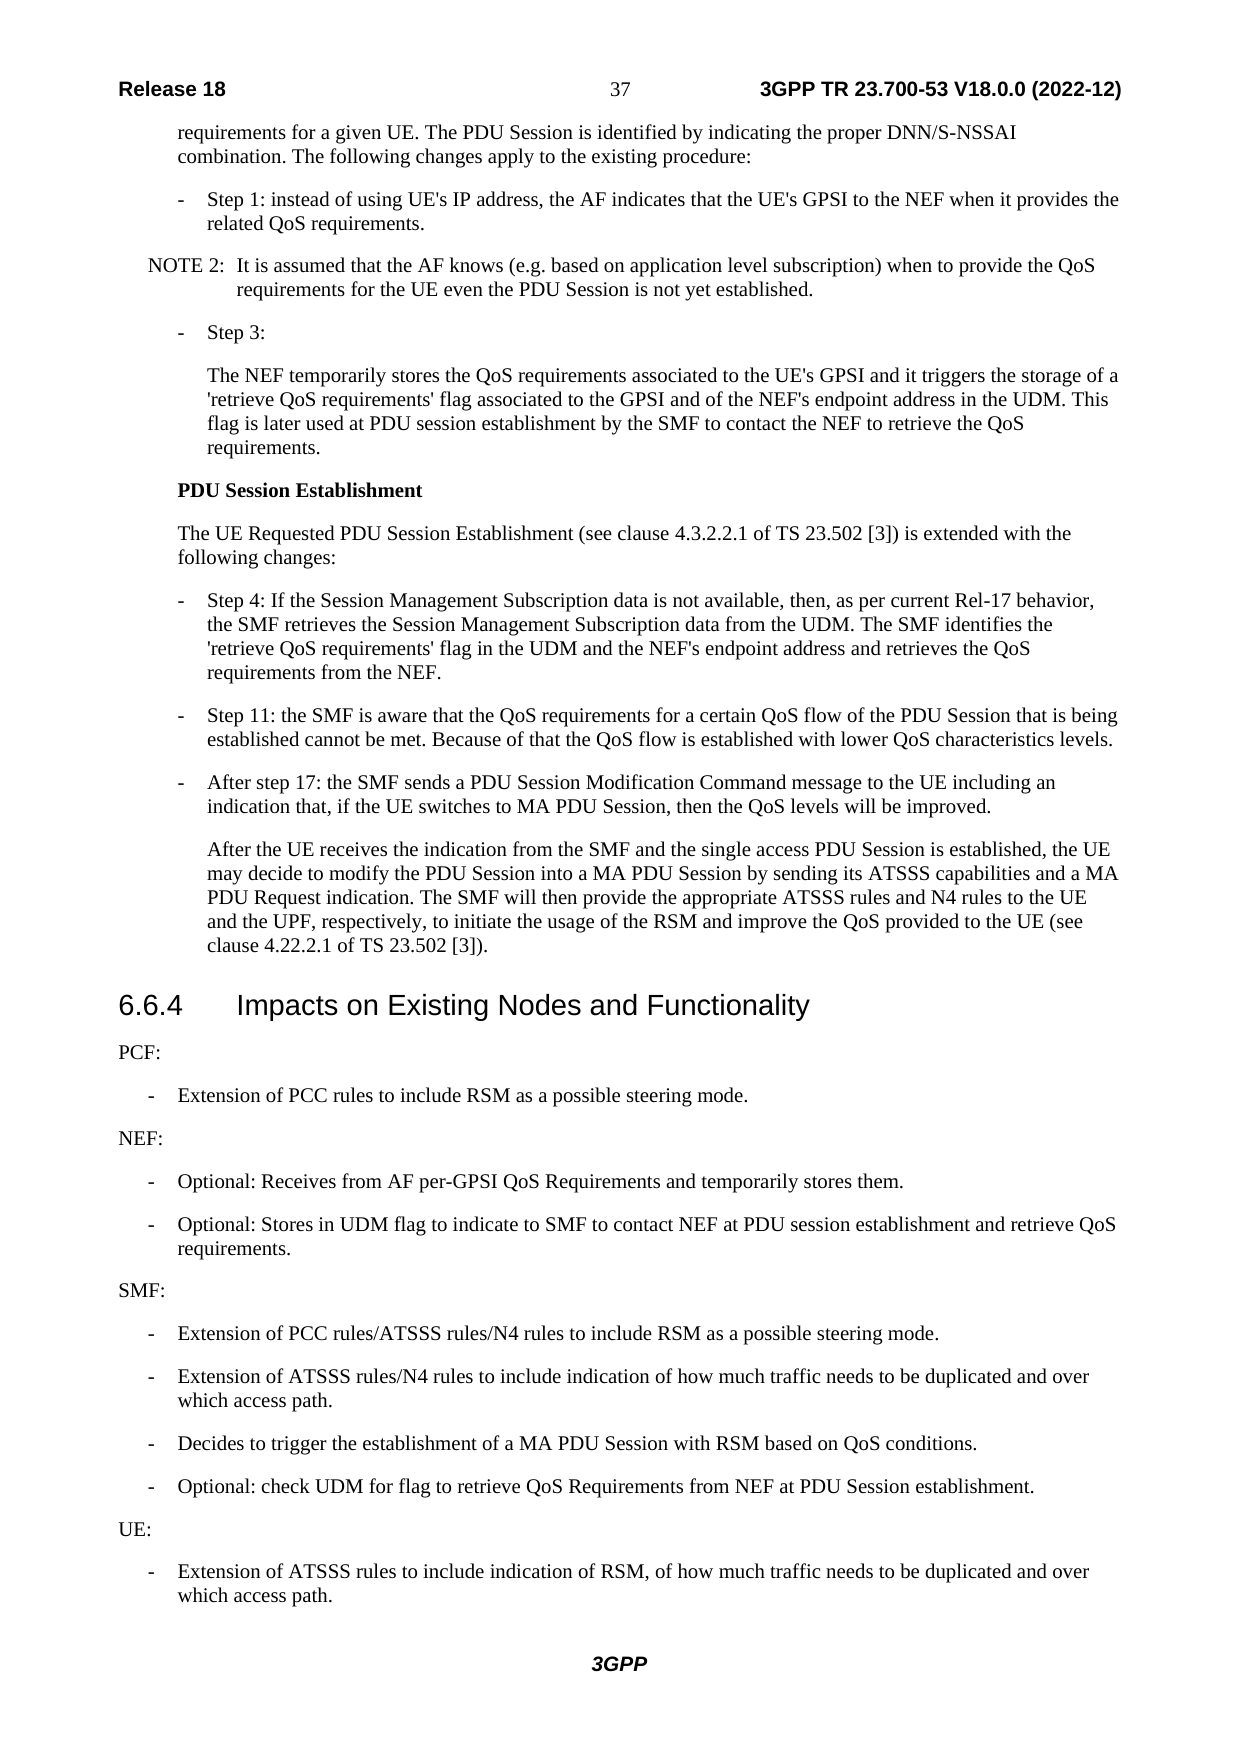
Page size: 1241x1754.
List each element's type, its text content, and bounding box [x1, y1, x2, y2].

text The UE Requested PDU Session Establishment (see clause 4.3.2.2.1 of TS 23.502 [3]) is extended with the following changes: [148, 521, 1122, 569]
text After the UE receives the indication from the SMF and the single access PDU Session is established, the UE may decide to modify the PDU Session into a MA PDU Session by sending its ATSSS capabilities and a MA PDU Request indication. The SMF will then provide the appropriate ATSSS rules and N4 rules to the UE and the UPF, respectively, to initiate the usage of the RSM and improve the QoS provided to the UE (see clause 4.22.2.1 of TS 23.502 [3]). [177, 836, 1122, 957]
text NOTE 2: It is assumed that the AF knows (e.g. based on application level subscription) when to provide the QoS requirements for the UE even the PDU Session is not yet established. [148, 253, 1122, 301]
text - Optional: check UDM for flag to retrieve QoS Requirements from NEF at PDU Session establishment. [148, 1474, 1122, 1498]
text - Extension of ATSSS rules to include indication of RSM, of how much traffic needs to be duplicated and over which access path. [148, 1559, 1122, 1607]
text - Extension of ATSSS rules/N4 rules to include indication of how much traffic needs to be duplicated and over which access path. [148, 1364, 1122, 1412]
text - Extension of PCC rules to include RSM as a possible steering mode. [148, 1083, 1122, 1107]
text - Extension of PCC rules/ATSSS rules/N4 rules to include RSM as a possible steering mode. [148, 1321, 1122, 1345]
text - After step 17: the SMF sends a PDU Session Modification Command message to the UE including an indication that, if the UE switches to MA PDU Session, then the QoS levels will be improved. [177, 769, 1122, 818]
text - Step 11: the SMF is aware that the QoS requirements for a certain QoS flow of the PDU Session that is being established cannot be met. Because of that the QoS flow is established with lower QoS characteristics levels. [177, 703, 1122, 751]
text PCF: [118, 1040, 1122, 1064]
text - Optional: Stores in UDM flag to indicate to SMF to contact NEF at PDU session establishment and retrieve QoS requirements. [148, 1212, 1122, 1260]
text - Step 4: If the Session Management Subscription data is not available, then, as per current Rel-17 behavior, the SMF retrieves the Session Management Subscription data from the UDM. The SMF identifies the 'retrieve QoS requirements' flag in the UDM and the NEF's endpoint address and retrieves the QoS requirements from the NEF. [177, 588, 1122, 684]
text SMF: [118, 1278, 1122, 1302]
subtitle 6.6.4 Impacts on Existing Nodes and Functionality [118, 988, 1122, 1022]
text PDU Session Establishment [148, 478, 1122, 502]
text - Optional: Receives from AF per-GPSI QoS Requirements and temporarily stores them. [148, 1169, 1122, 1193]
text UE: [118, 1517, 1122, 1541]
text NEF: [118, 1126, 1122, 1150]
text - Decides to trigger the establishment of a MA PDU Session with RSM based on QoS conditions. [148, 1431, 1122, 1455]
text - Step 3: [177, 320, 1122, 344]
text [148, 119, 1122, 168]
text - Step 1: instead of using UE's IP address, the AF indicates that the UE's GPSI to the NEF when it provides the related QoS requirements. [177, 186, 1122, 234]
text The NEF temporarily stores the QoS requirements associated to the UE's GPSI and it triggers the storage of a 'retrieve QoS requirements' flag associated to the GPSI and of the NEF's endpoint address in the UDM. This flag is later used at PDU session establishment by the SMF to contact the NEF to retrieve the QoS requirements. [177, 363, 1122, 459]
